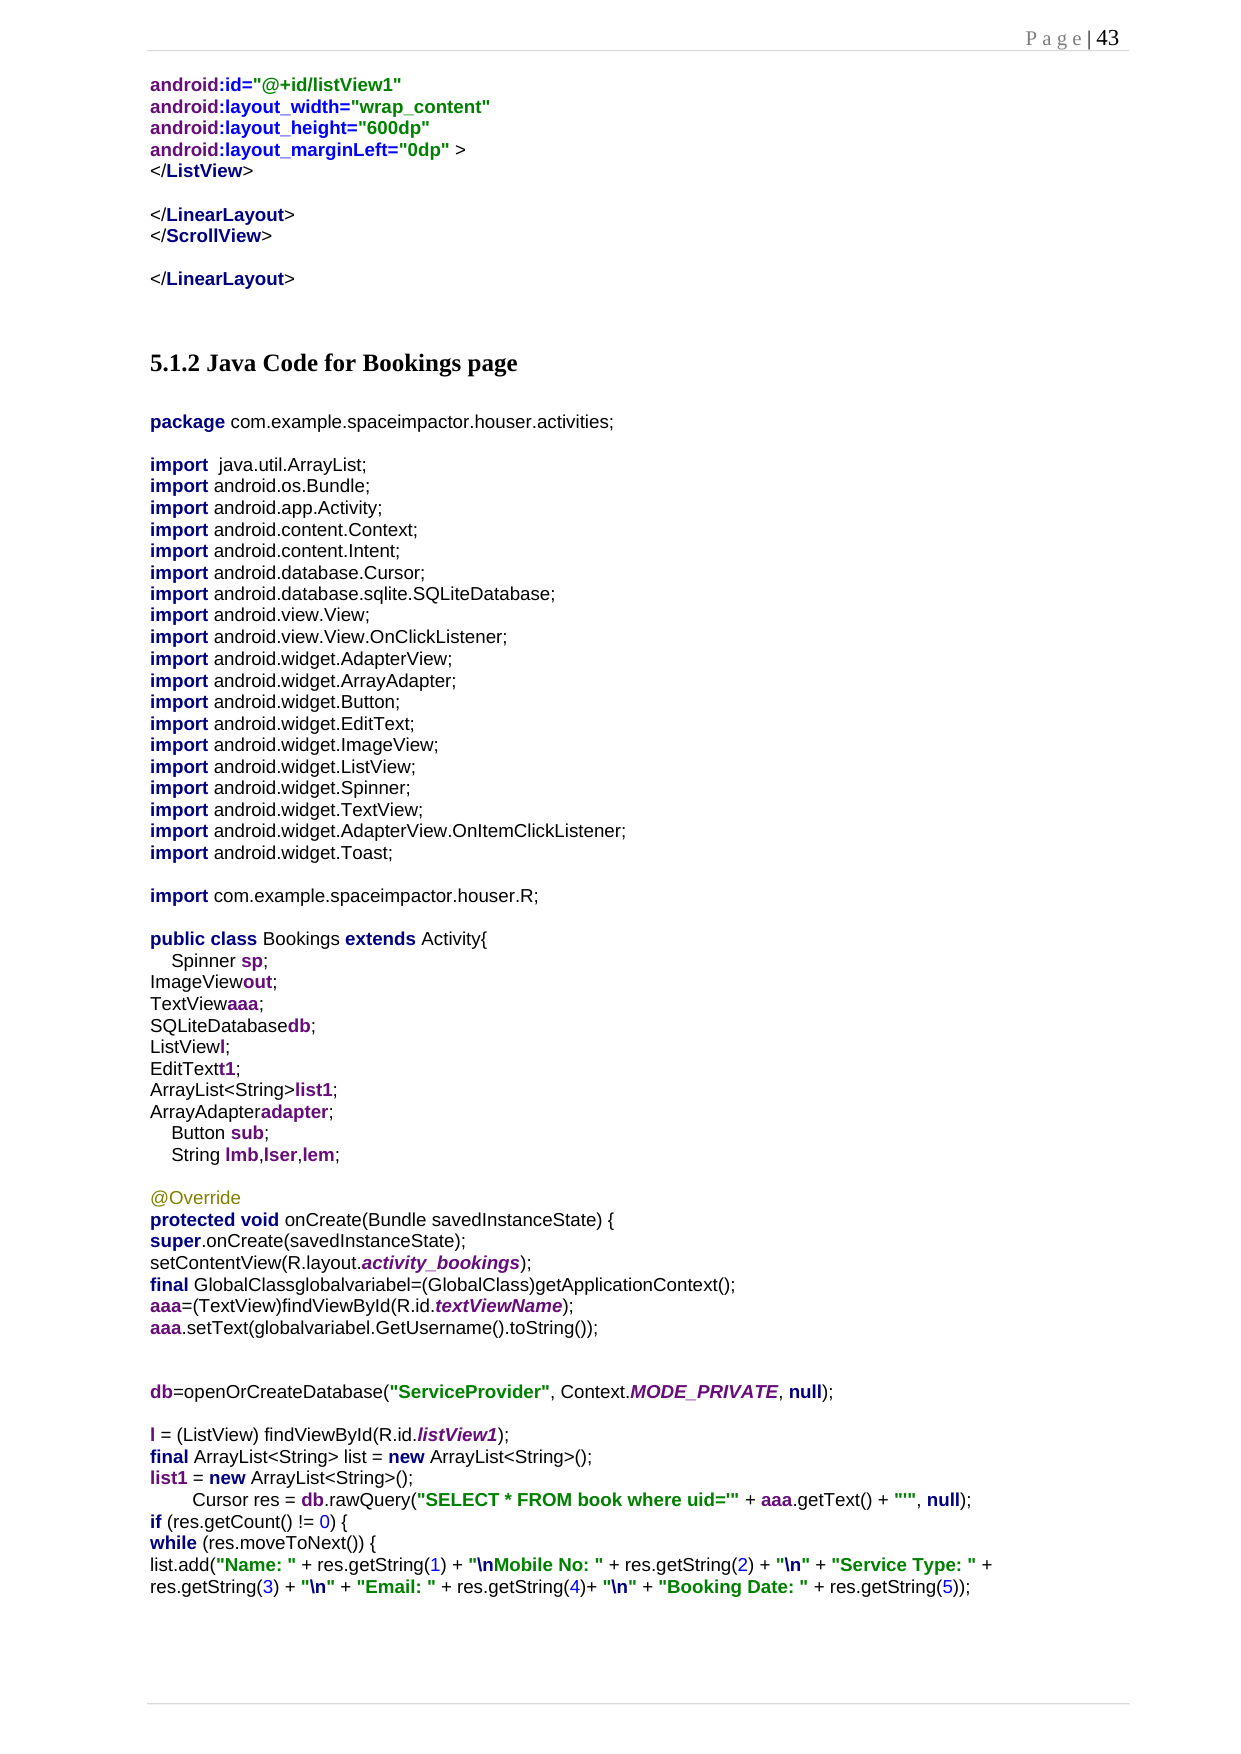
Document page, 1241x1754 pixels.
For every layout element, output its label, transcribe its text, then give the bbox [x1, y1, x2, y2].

text @Override [150, 1187, 1209, 1208]
text import com.example.spaceimpactor.houser.R; [150, 885, 1209, 907]
text </LinearLayout> [150, 268, 1209, 290]
text ImageViewout; TextViewaaa; SQLiteDatabasedb; ListViewl; EditTextt1; [150, 971, 318, 1079]
text package com.example.spaceimpactor.houser.activities; [150, 411, 1209, 432]
text ArrayList<String>list1; ArrayAdapteradapter; [150, 1079, 340, 1122]
list Java Code for Bookings page [150, 348, 1209, 377]
text import android.view.View.OnClickListener; import android.widget.AdapterView; import android.widget.ArrayAdapter; import android.widget.Button; [150, 626, 510, 712]
text final GlobalClassglobalvariabel=(GlobalClass)getApplicationContext(); aaa=(TextView)findViewById(R.id.textViewName); aaa.setText(globalvariabel.GetUsername().toString()); [150, 1273, 798, 1338]
text protected void onCreate(Bundle savedInstanceState) { super.onCreate(savedInstanceState); setContentView(R.layout.activity_bookings); [150, 1209, 617, 1273]
text import android.widget.AdapterView.OnItemClickListener; [150, 820, 1209, 842]
text import android.view.View; [150, 605, 1209, 626]
text android:id="@+id/listView1" android:layout_width="wrap_content" android:layout_height="600dp" android:layout_marginLeft="0dp" > [150, 74, 493, 160]
text import android.widget.Toast; [150, 842, 1209, 863]
text </LinearLayout> [150, 203, 1209, 225]
text while (res.moveToNext()) { [150, 1532, 1209, 1554]
text </ScrollView> [150, 225, 1209, 247]
text import java.util.ArrayList; import android.os.Bundle; import android.app.Activity; import android.content.Context; import android.content.Intent; import android.database.Cursor; [150, 454, 426, 583]
text final ArrayList<String> list = new ArrayList<String>(); [150, 1446, 1209, 1467]
text import android.database.sqlite.SQLiteDatabase; [150, 583, 1209, 605]
text Cursor res = db.rawQuery("SELECT * FROM book where uid='" + aaa.getText() + "'", null); if (res.getCount() != 0) { [150, 1489, 974, 1532]
text Button sub; [171, 1122, 1209, 1144]
text </ListView> [150, 160, 1209, 182]
text list1 = new ArrayList<String>(); [150, 1467, 1209, 1489]
text import android.widget.EditText; import android.widget.ImageView; import android.widget.ListView; import android.widget.Spinner; import android.widget.TextView; [150, 712, 453, 820]
text String lmb,lser,lem; [171, 1144, 1209, 1165]
text db=openOrCreateDatabase("ServiceProvider", Context.MODE_PRIVATE, null); l = (ListView) findViewById(R.id.listView1); [150, 1360, 836, 1446]
text list.add("Name: " + res.getString(1) + "\nMobile No: " + res.getString(2) + "\n" + "Service Type: " + res.getString(3) + "\n" + "Email: " + res.getString(4)+ "\n" + "Booking Date: " + res.getString(5)); [150, 1554, 1097, 1597]
text public class Bookings extends Activity{ Spinner sp; [150, 928, 489, 971]
